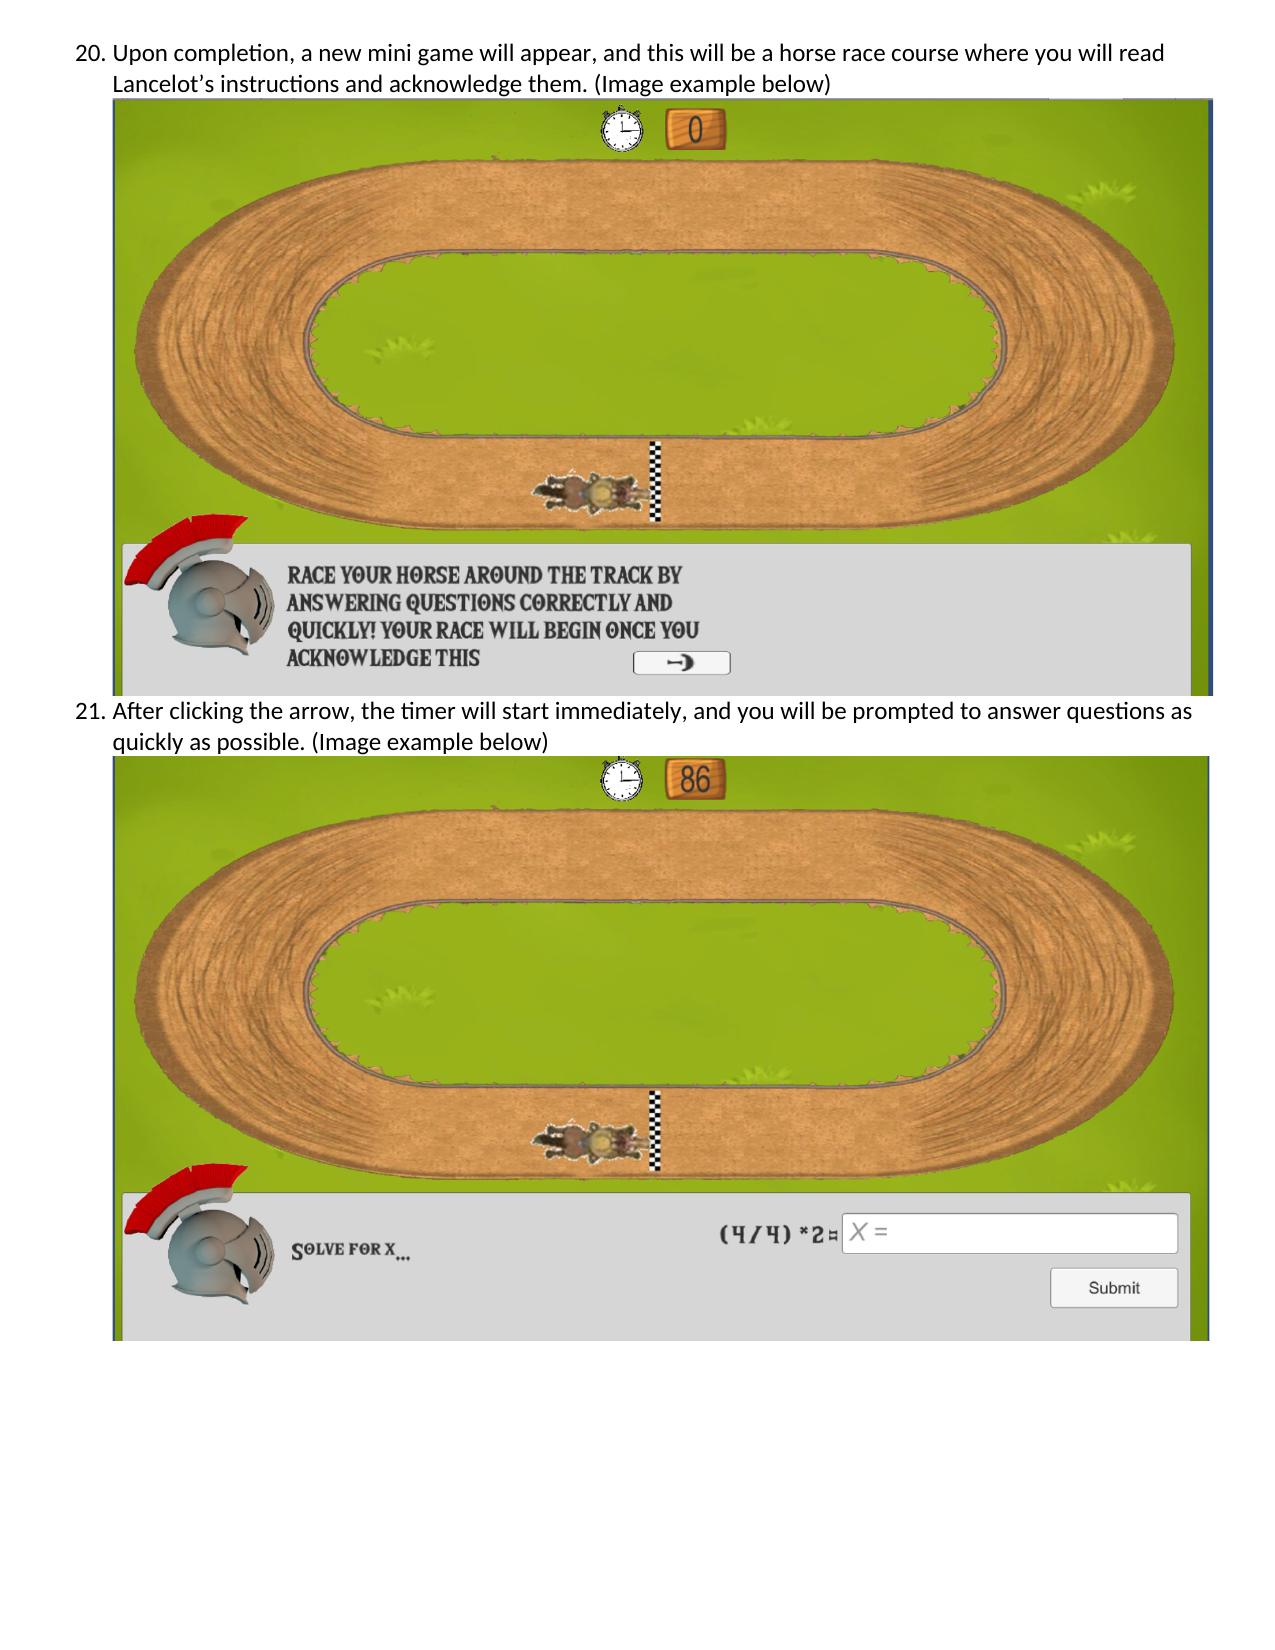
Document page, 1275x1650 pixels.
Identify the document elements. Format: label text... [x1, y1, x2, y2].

picture [112, 756, 1210, 1341]
picture [112, 98, 1214, 696]
